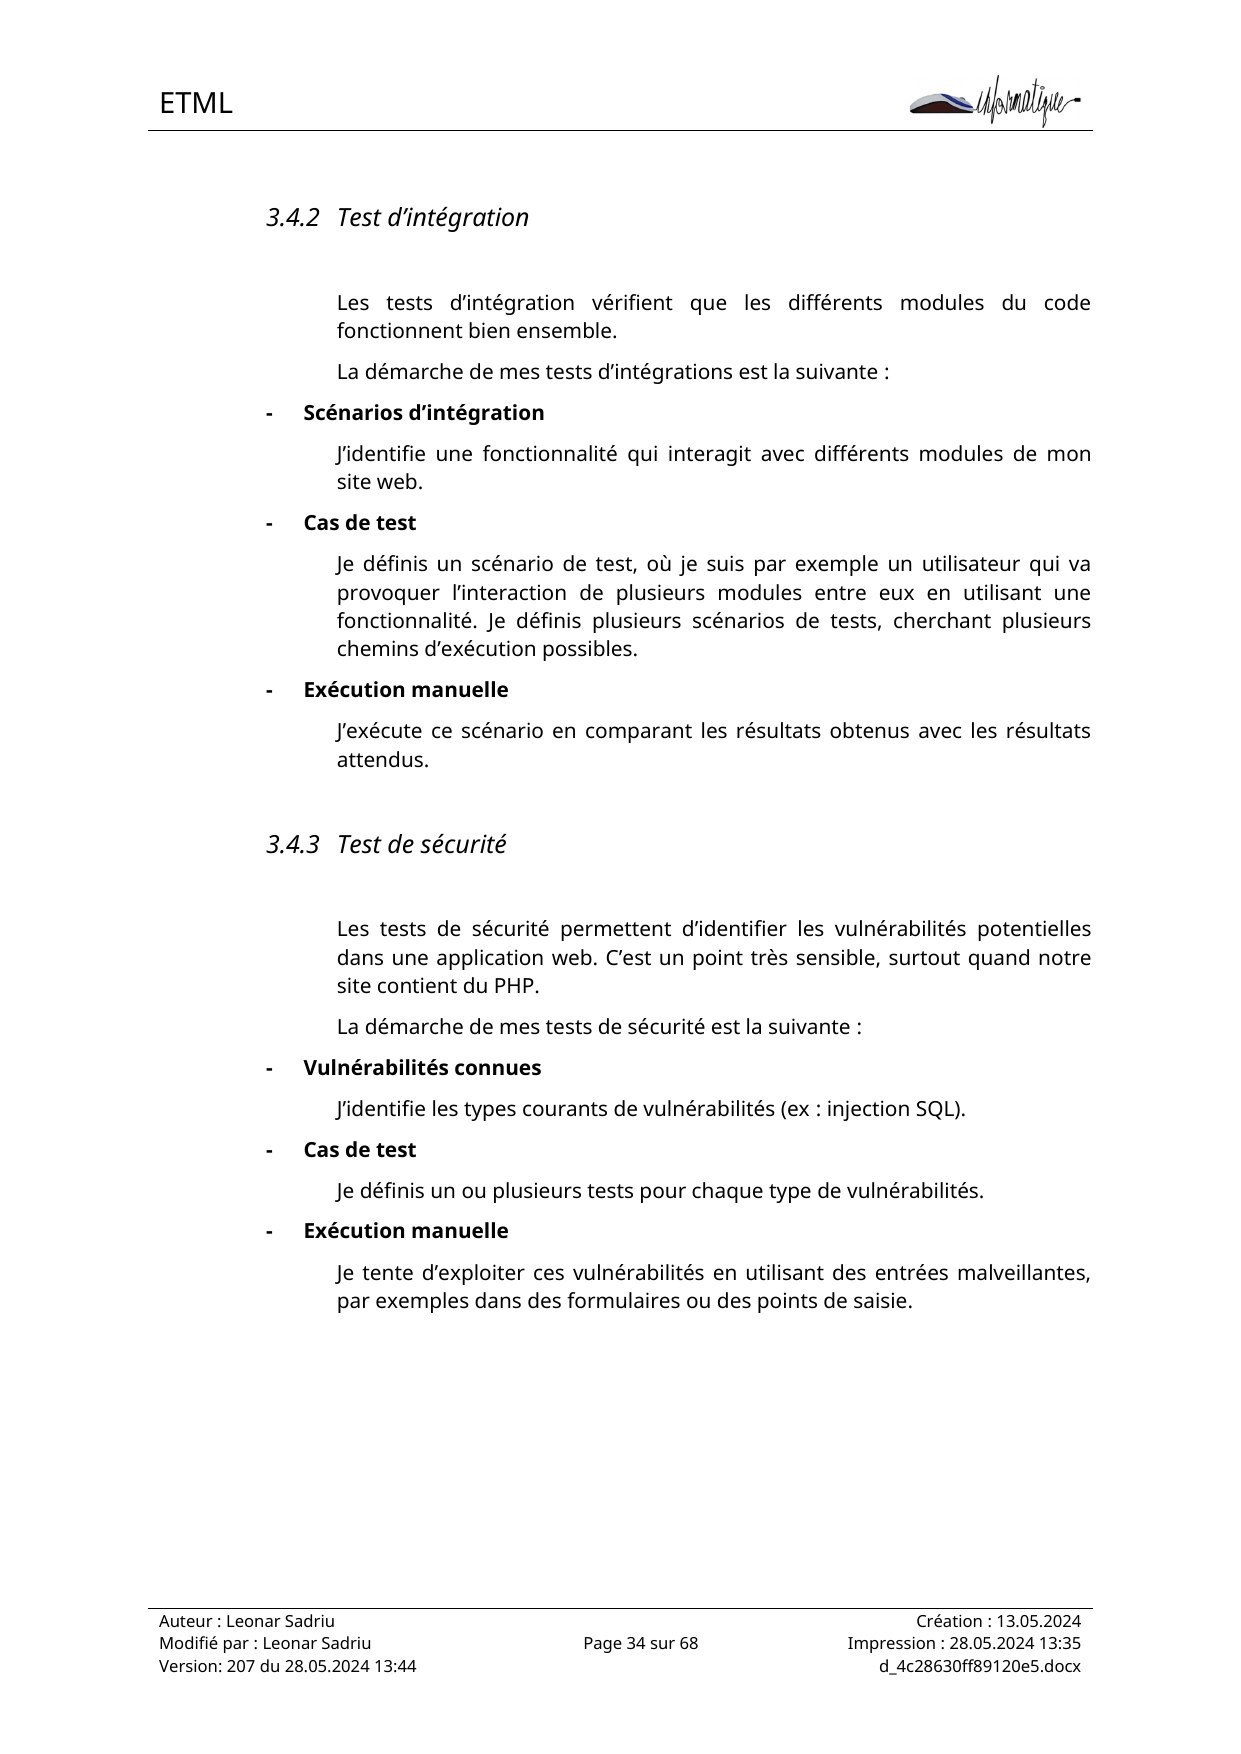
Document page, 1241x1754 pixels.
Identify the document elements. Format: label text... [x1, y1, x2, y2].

text Je définis un ou plusieurs tests pour chaque type de vulnérabilités. [337, 1176, 1092, 1204]
text J’identifie une fonctionnalité qui interagit avec différents modules de mon site web. [337, 439, 1092, 496]
text Je tente d’exploiter ces vulnérabilités en utilisant des entrées malveillantes, par exemples dans des formulaires ou des points de saisie. [337, 1258, 1092, 1314]
list Exécution manuelle [266, 675, 1092, 704]
list Cas de test [266, 1135, 1092, 1163]
text La démarche de mes tests de sécurité est la suivante : [337, 1012, 1092, 1040]
text La démarche de mes tests d’intégrations est la suivante : [337, 357, 1092, 385]
list Vulnérabilités connues [266, 1053, 1092, 1081]
text Je définis un scénario de test, où je suis par exemple un utilisateur qui va provoquer l’interaction de plusieurs modules entre eux en utilisant une fonctionnalité. Je définis plusieurs scénarios de tests, cherchant plusieurs chemins d’exécution possibles. [337, 549, 1092, 663]
text J’identifie les types courants de vulnérabilités (ex : injection SQL). [337, 1094, 1092, 1122]
list Cas de test [266, 508, 1092, 537]
text Les tests d’intégration vérifient que les différents modules du code fonctionnent bien ensemble. [337, 288, 1092, 344]
list Exécution manuelle [266, 1217, 1092, 1245]
text J’exécute ce scénario en comparant les résultats obtenus avec les résultats attendus. [337, 716, 1092, 773]
text Les tests de sécurité permettent d’identifier les vulnérabilités potentielles dans une application web. C’est un point très sensible, surtout quand notre site contient du PHP. [337, 914, 1092, 999]
list Scénarios d’intégration [266, 398, 1092, 426]
subtitle Test d’intégration [266, 200, 1092, 234]
picture [909, 75, 1082, 128]
subtitle Test de sécurité [266, 827, 1092, 861]
